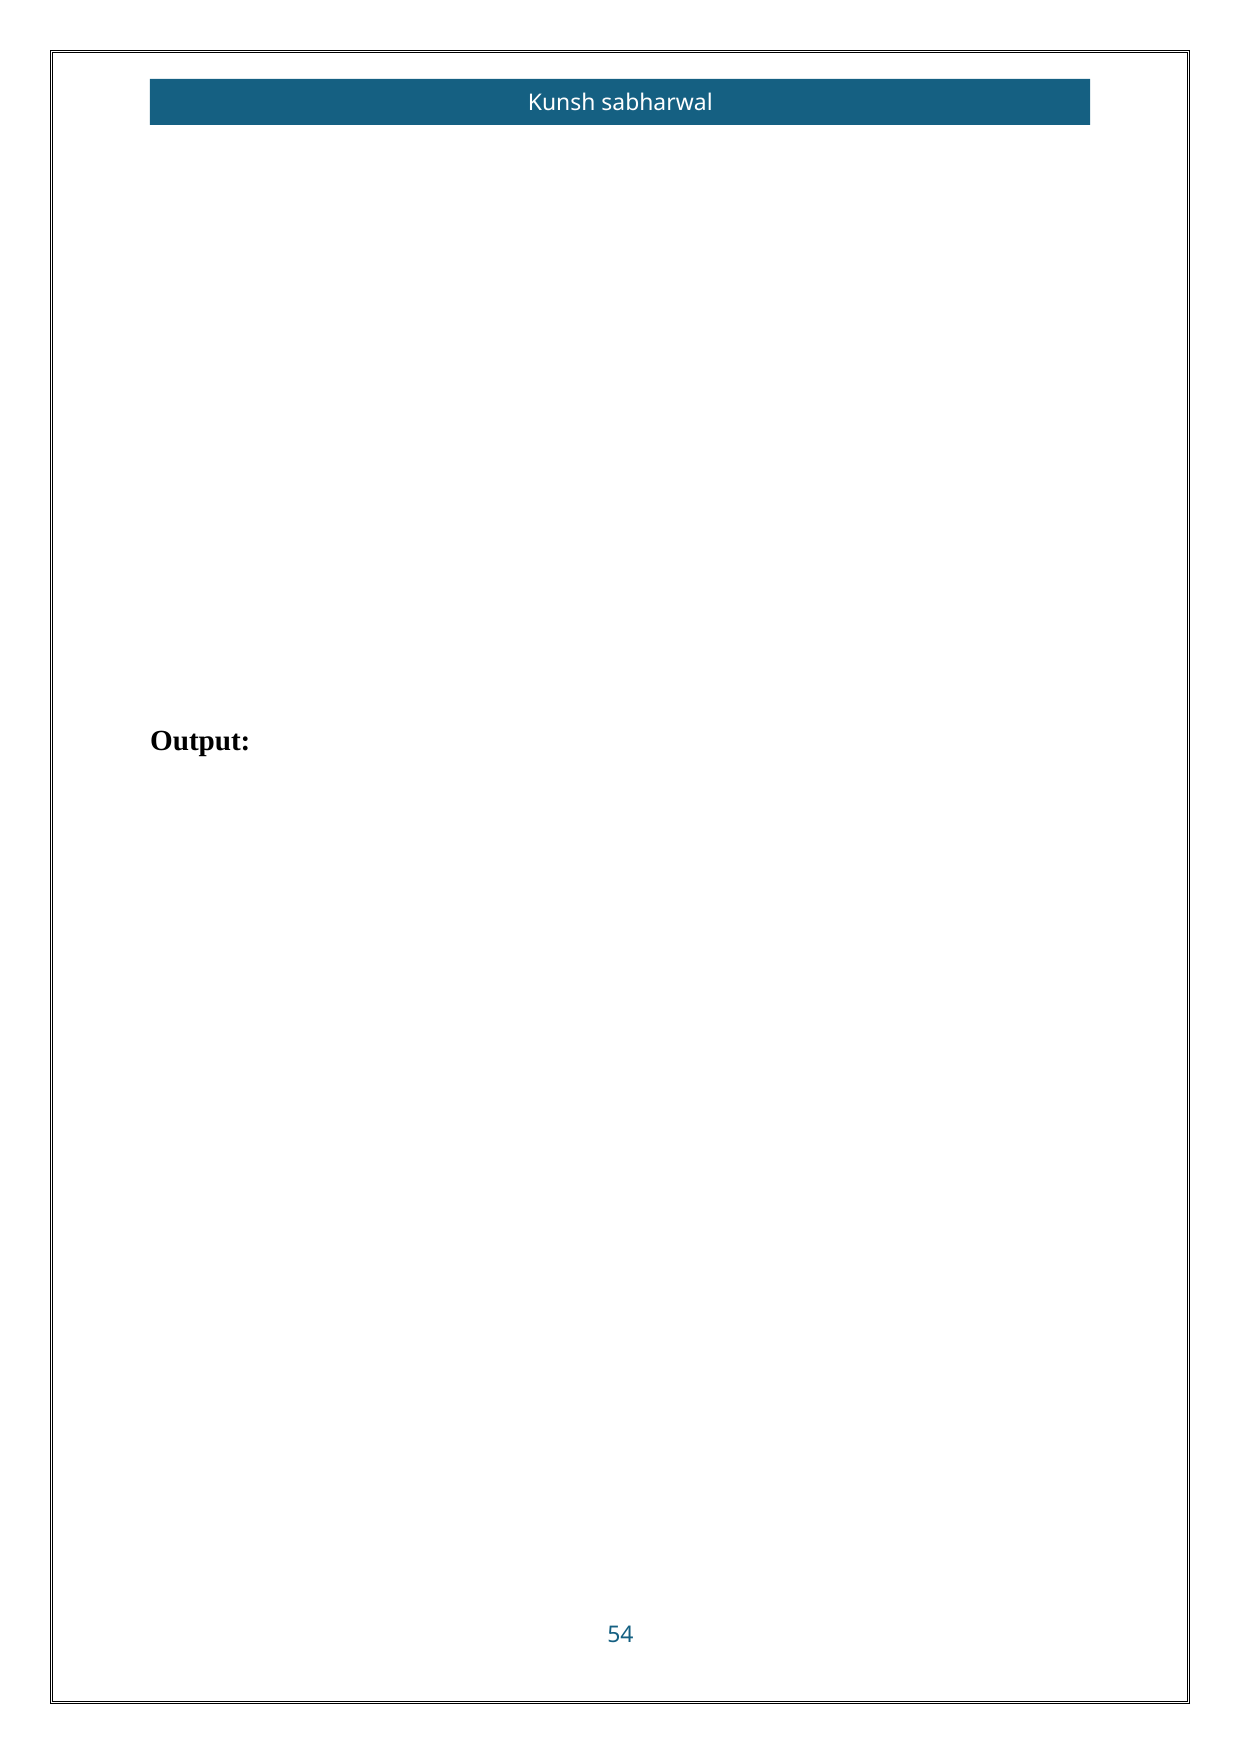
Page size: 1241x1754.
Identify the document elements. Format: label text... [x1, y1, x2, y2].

text Output: [150, 150, 1090, 756]
